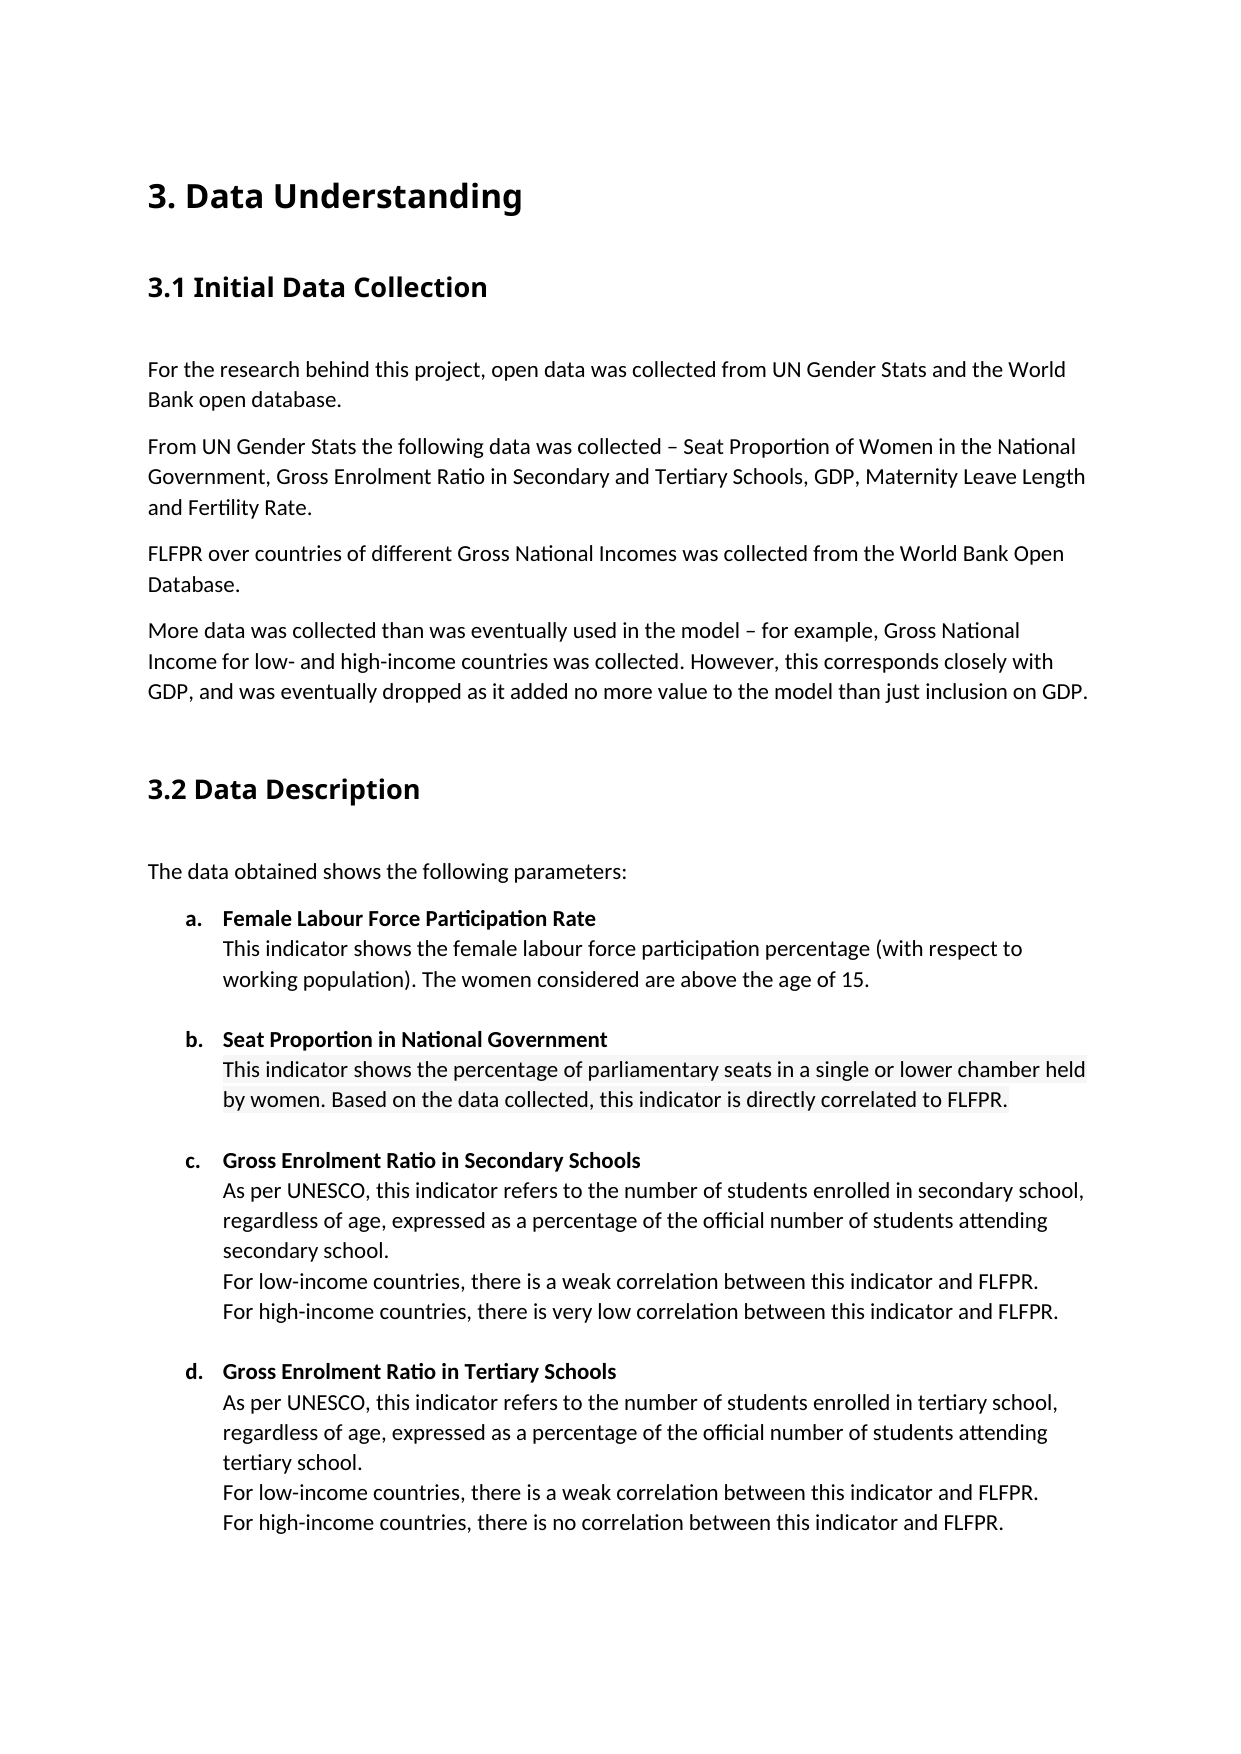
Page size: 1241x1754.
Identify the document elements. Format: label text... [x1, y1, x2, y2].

text For the research behind this project, open data was collected from UN Gender Stats and the World Bank open database. [148, 355, 1093, 413]
list This indicator shows the female labour force participation percentage (with respect to working population). The women considered are above the age of 15. [223, 934, 1093, 1023]
list Female Labour Force Participation Rate [185, 904, 1093, 932]
list Gross Enrolment Ratio in Secondary Schools As per UNESCO, this indicator refers to the number of students enrolled in secondary school, regardless of age, expressed as a percentage of the official number of students attending secondary school. For low-income countries, there is a weak correlation between this indicator and FLFPR. [185, 1146, 1093, 1295]
list Seat Proportion in National Government This indicator shows the percentage of parliamentary seats in a single or lower chamber held by women. Based on the data collected, this indicator is directly correlated to FLFPR. [185, 1025, 1093, 1144]
text FLFPR over countries of different Gross National Incomes was collected from the World Bank Open Database. [148, 539, 1093, 598]
subtitle 3.1 Initial Data Collection [148, 268, 1093, 305]
text More data was collected than was eventually used in the model – for example, Gross National Income for low- and high-income countries was collected. However, this corresponds closely with GDP, and was eventually dropped as it added no more value to the model than just inclusion on GDP. [148, 617, 1093, 705]
text From UN Gender Stats the following data was collected – Seat Proportion of Women in the National Government, Gross Enrolment Ratio in Secondary and Tertiary Schools, GDP, Maternity Leave Length and Fertility Rate. [148, 432, 1093, 521]
text The data obtained shows the following parameters: [148, 857, 1093, 885]
list For high-income countries, there is no correlation between this indicator and FLFPR. [223, 1508, 1093, 1567]
subtitle 3. Data Understanding [148, 173, 1093, 218]
list For high-income countries, there is very low correlation between this indicator and FLFPR. [223, 1297, 1093, 1355]
subtitle 3.2 Data Description [148, 771, 1093, 808]
list Gross Enrolment Ratio in Tertiary Schools As per UNESCO, this indicator refers to the number of students enrolled in tertiary school, regardless of age, expressed as a percentage of the official number of students attending tertiary school. For low-income countries, there is a weak correlation between this indicator and FLFPR. [185, 1357, 1093, 1506]
